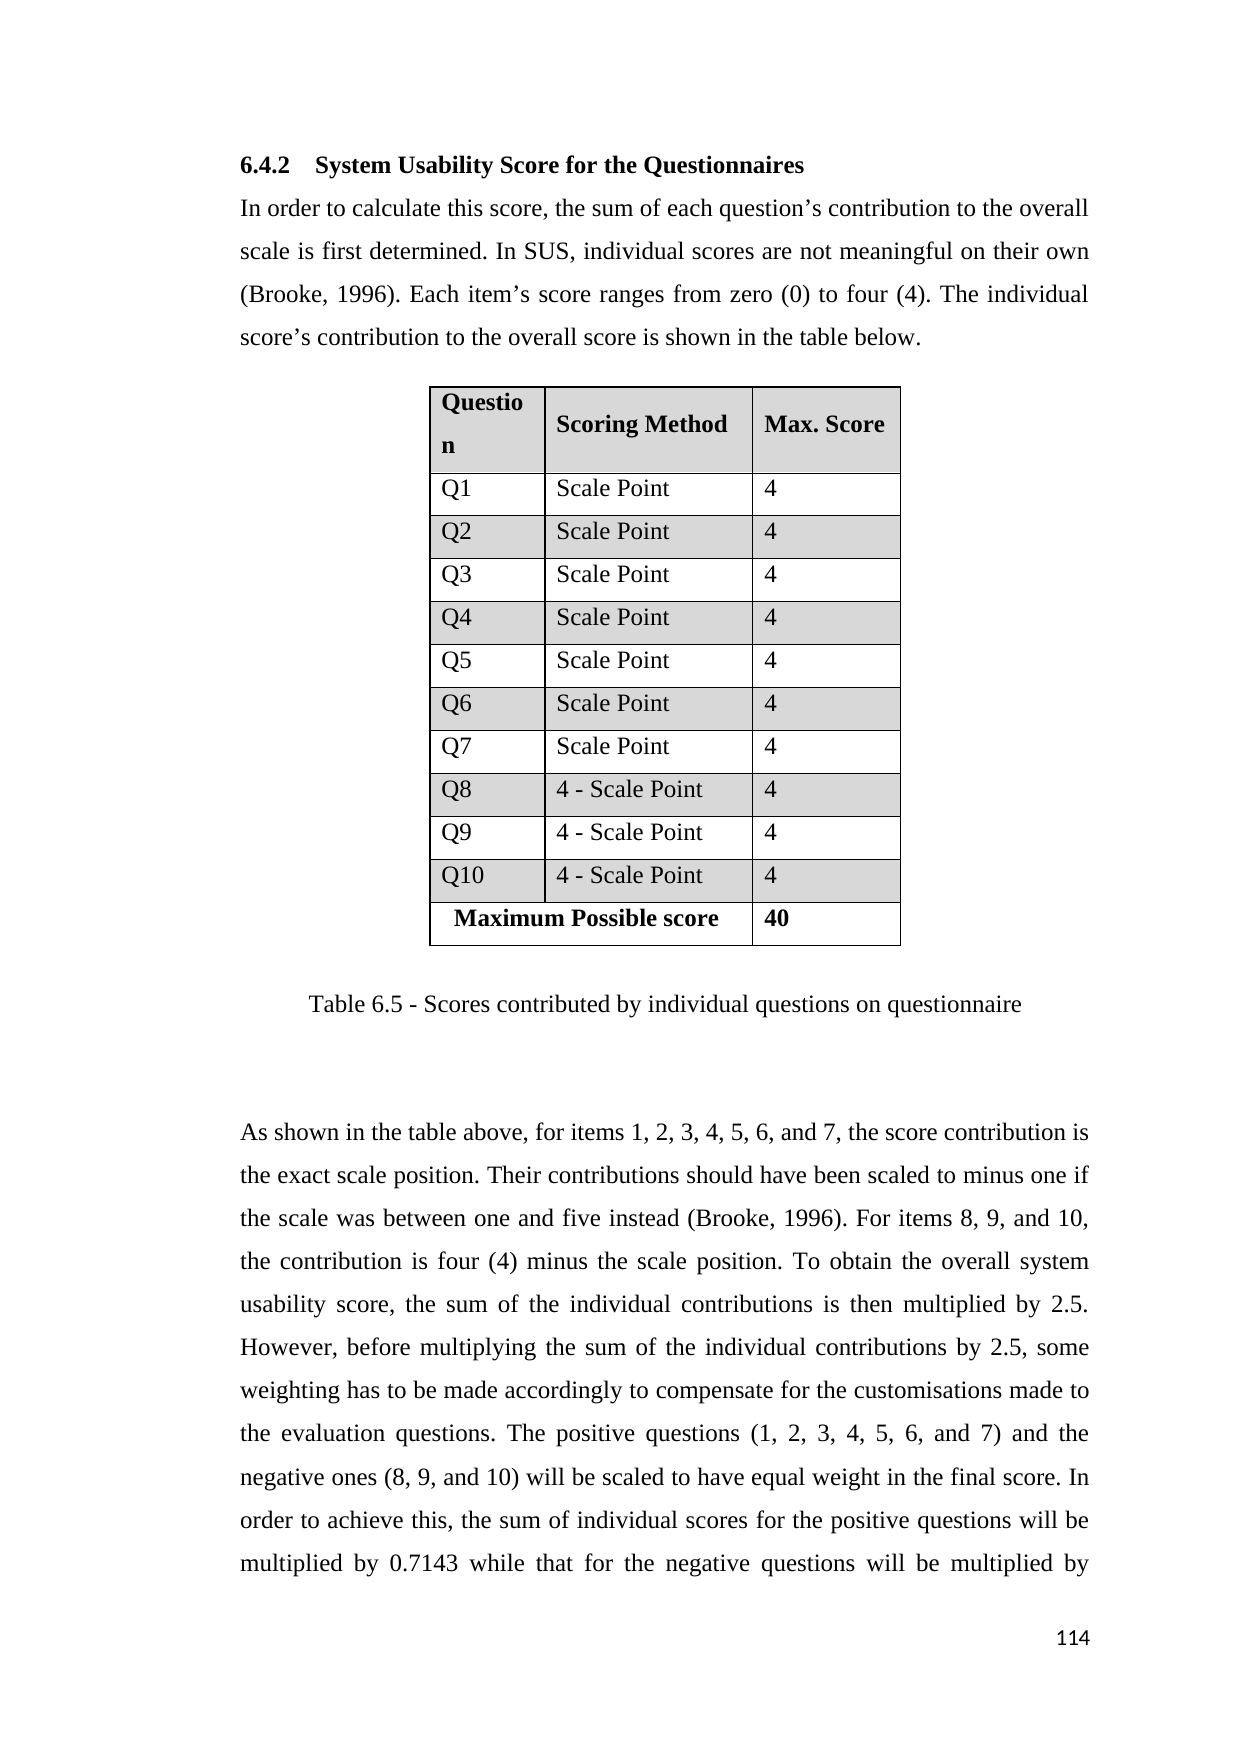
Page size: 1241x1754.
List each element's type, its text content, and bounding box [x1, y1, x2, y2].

table_cell 4 [753, 774, 900, 816]
table_header Scoring Method [546, 388, 752, 472]
table_cell Q2 [431, 516, 544, 558]
table_cell Q8 [431, 774, 544, 816]
table_cell Q5 [431, 645, 544, 687]
table_cell Q4 [431, 602, 544, 644]
table_header Max. Score [753, 388, 900, 472]
table_cell Scale Point [546, 516, 752, 558]
table_cell 4 [753, 474, 900, 515]
table_cell Maximum Possible score [431, 903, 752, 944]
table_cell 4 - Scale Point [546, 774, 752, 816]
table_cell Q3 [431, 559, 544, 601]
table_cell Scale Point [546, 645, 752, 687]
table_cell Scale Point [546, 731, 752, 773]
table_cell Scale Point [546, 474, 752, 515]
table_cell 4 - Scale Point [546, 817, 752, 859]
table_cell 4 [753, 602, 900, 644]
table_cell 4 [753, 516, 900, 558]
subtitle 6.4.2 System Usability Score for the Questionnaires [240, 150, 1090, 179]
table_cell Q6 [431, 688, 544, 730]
table_cell Scale Point [546, 602, 752, 644]
table_cell 4 [753, 688, 900, 730]
text In order to calculate this score, the sum of each question’s contribution to the overall scale is first determined. In SUS, individual scores are not meaningful on their own (Brooke, 1996). Each item’s score ranges from zero (0) to four (4). The individual score’s contribution to the overall score is shown in the table below. [240, 193, 1090, 351]
table_cell 4 [753, 860, 900, 902]
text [240, 1117, 1090, 1577]
table_cell 40 [753, 903, 900, 944]
table_cell Scale Point [546, 559, 752, 601]
table_cell 4 - Scale Point [546, 860, 752, 902]
table_cell Q9 [431, 817, 544, 859]
table_cell 4 [753, 559, 900, 601]
table_cell 4 [753, 817, 900, 859]
table_cell 4 [753, 645, 900, 687]
table_cell Q10 [431, 860, 544, 902]
table_cell Q7 [431, 731, 544, 773]
table_cell 4 [753, 731, 900, 773]
table_cell Q1 [431, 474, 544, 515]
table_cell Scale Point [546, 688, 752, 730]
table_header Question [431, 388, 544, 472]
